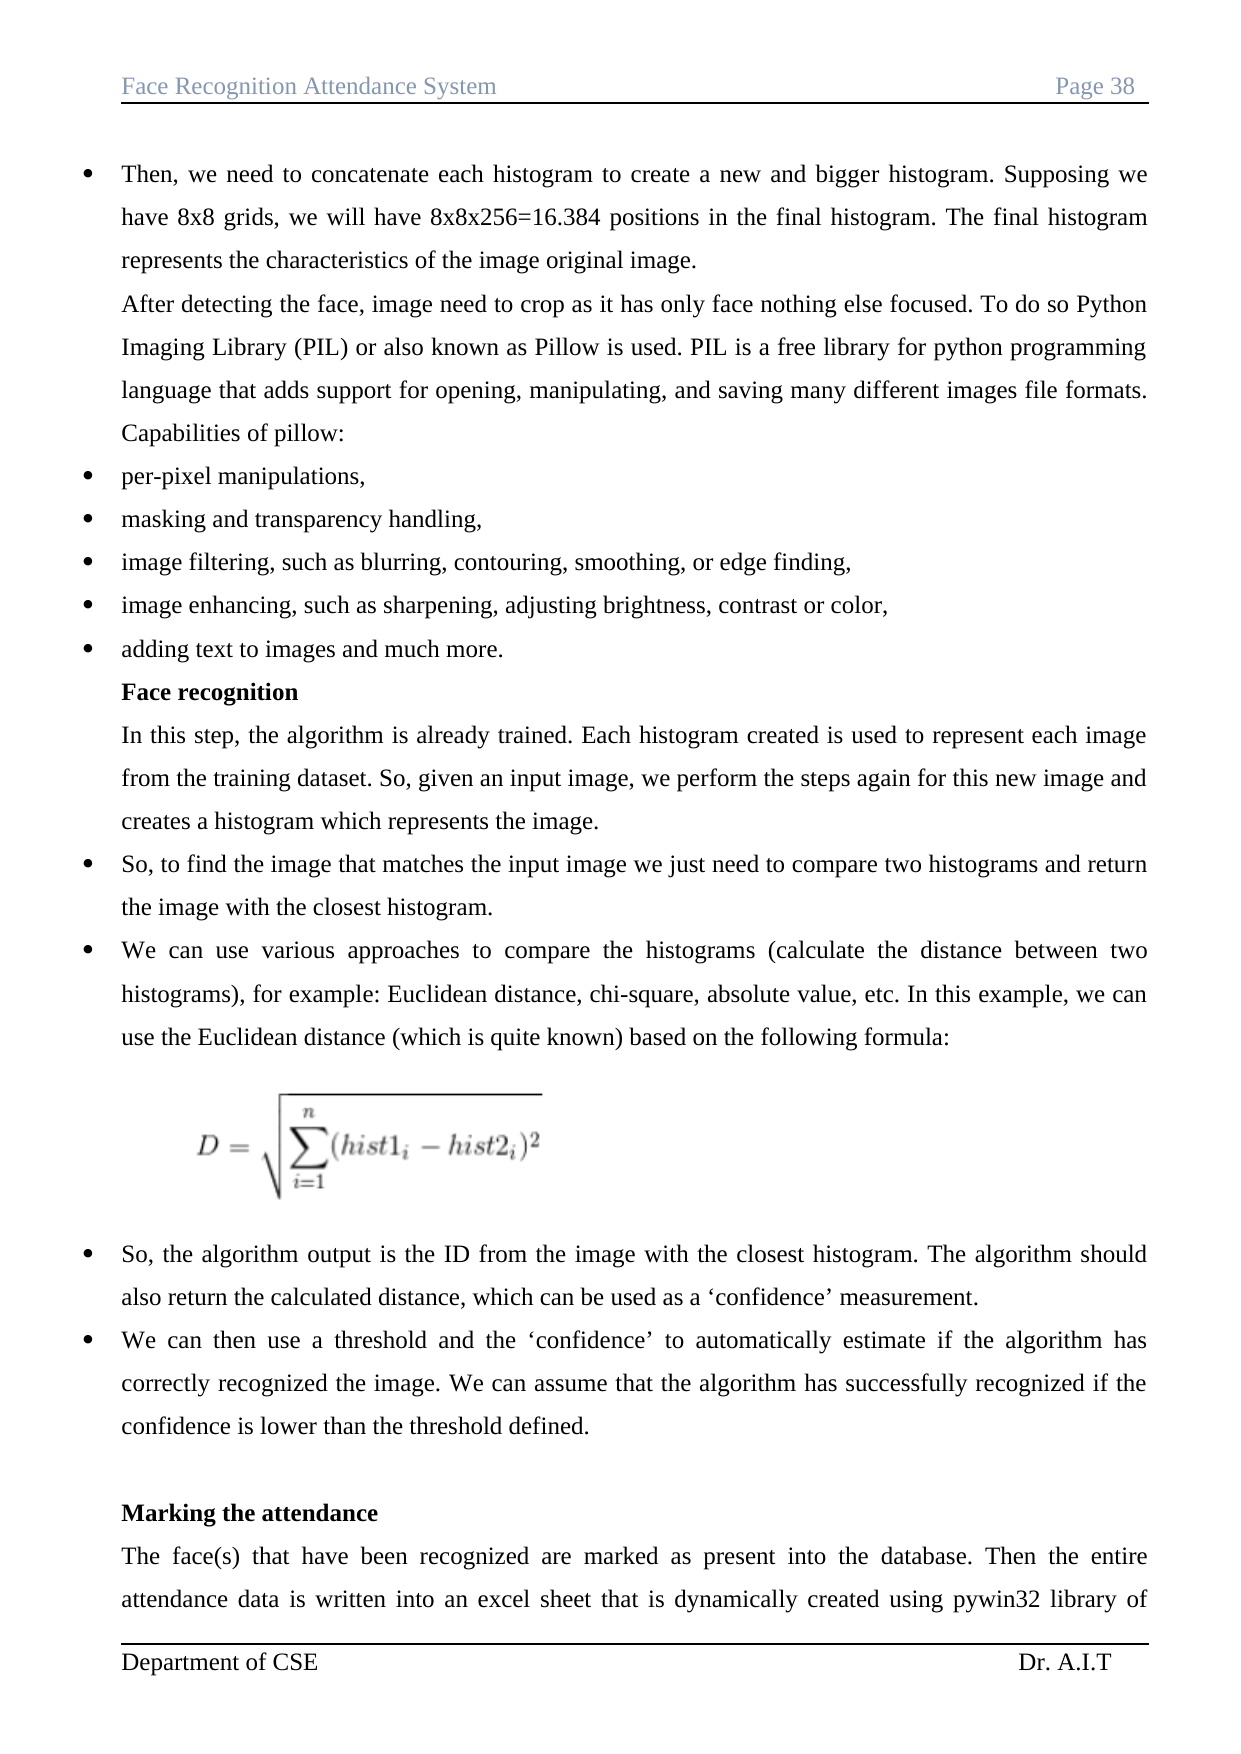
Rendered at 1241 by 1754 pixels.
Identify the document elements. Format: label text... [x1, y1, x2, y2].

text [121, 1541, 1149, 1613]
list Then, we need to concatenate each histogram to create a new and bigger histogram. Supposing we have 8x8 grids, we will have 8x8x256=16.384 positions in the final histogram. The final histogram represents the characteristics of the image original image. [84, 159, 1149, 274]
list We can use various approaches to compare the histograms (calculate the distance between two histograms), for example: Euclidean distance, chi-square, absolute value, etc. In this example, we can use the Euclidean distance (which is quite known) based on the following formula: [84, 936, 1149, 1051]
list image filtering, such as blurring, contouring, smoothing, or edge finding, [84, 547, 1149, 576]
text After detecting the face, image need to crop as it has only face nothing else focused. To do so Python Imaging Library (PIL) or also known as Pillow is used. PIL is a free library for python programming language that adds support for opening, manipulating, and saving many different images file formats. Capabilities of pillow: [121, 289, 1149, 447]
list So, to find the image that matches the input image we just need to compare two histograms and return the image with the closest histogram. [84, 849, 1149, 921]
text In this step, the algorithm is already trained. Each histogram created is used to represent each image from the training dataset. So, given an input image, we perform the steps again for this new image and creates a histogram which represents the image. [121, 720, 1149, 835]
text Marking the attendance [121, 1498, 1149, 1526]
list So, the algorithm output is the ID from the image with the closest histogram. The algorithm should also return the calculated distance, which can be used as a ‘confidence’ measurement. [84, 1239, 1149, 1311]
list per-pixel manipulations, [84, 461, 1149, 490]
list image enhancing, such as sharpening, adjusting brightness, contrast or color, [84, 591, 1149, 619]
picture [158, 1065, 632, 1225]
list masking and transparency handling, [84, 504, 1149, 533]
list adding text to images and much more. [84, 634, 1149, 662]
text Face recognition [121, 677, 1149, 706]
list We can then use a threshold and the ‘confidence’ to automatically estimate if the algorithm has correctly recognized the image. We can assume that the algorithm has successfully recognized if the confidence is lower than the threshold defined. [84, 1325, 1149, 1440]
